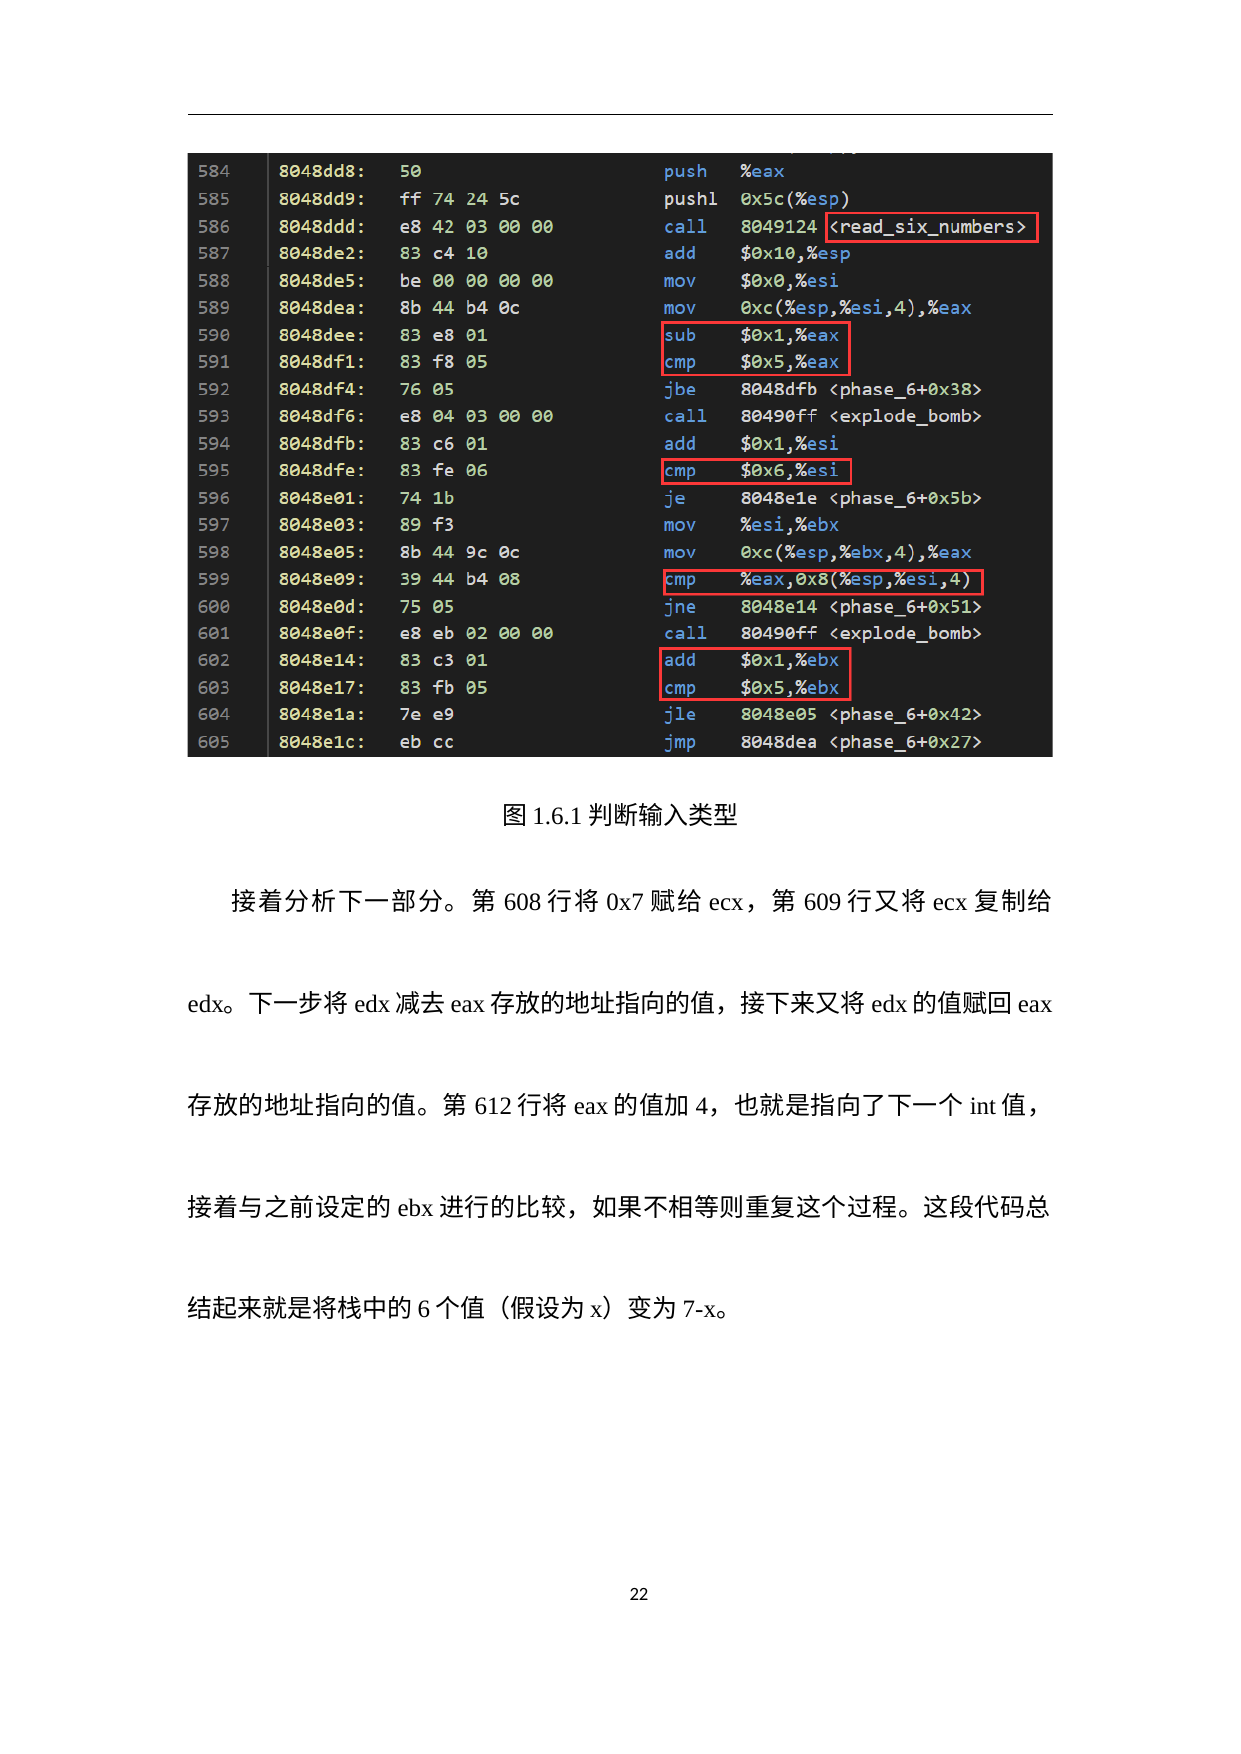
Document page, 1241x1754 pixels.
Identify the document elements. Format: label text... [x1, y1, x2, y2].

text 图1.6.1 判断输入类型 [187, 779, 1053, 847]
picture [187, 153, 1053, 757]
text 接着分析下一部分。第608行将0x7赋给ecx，第609行又将ecx复制给edx。下一步将edx减去eax存放的地址指向的值，接下来又将edx的值赋回eax存放的地址指向的值。第612行将eax的值加4，也就是指向了下一个int值，接着与之前设定的ebx进行的比较，如果不相等则重复这个过程。这段代码总结起来就是将栈中的6个值（假设为x）变为7-x。 [187, 866, 1053, 1341]
